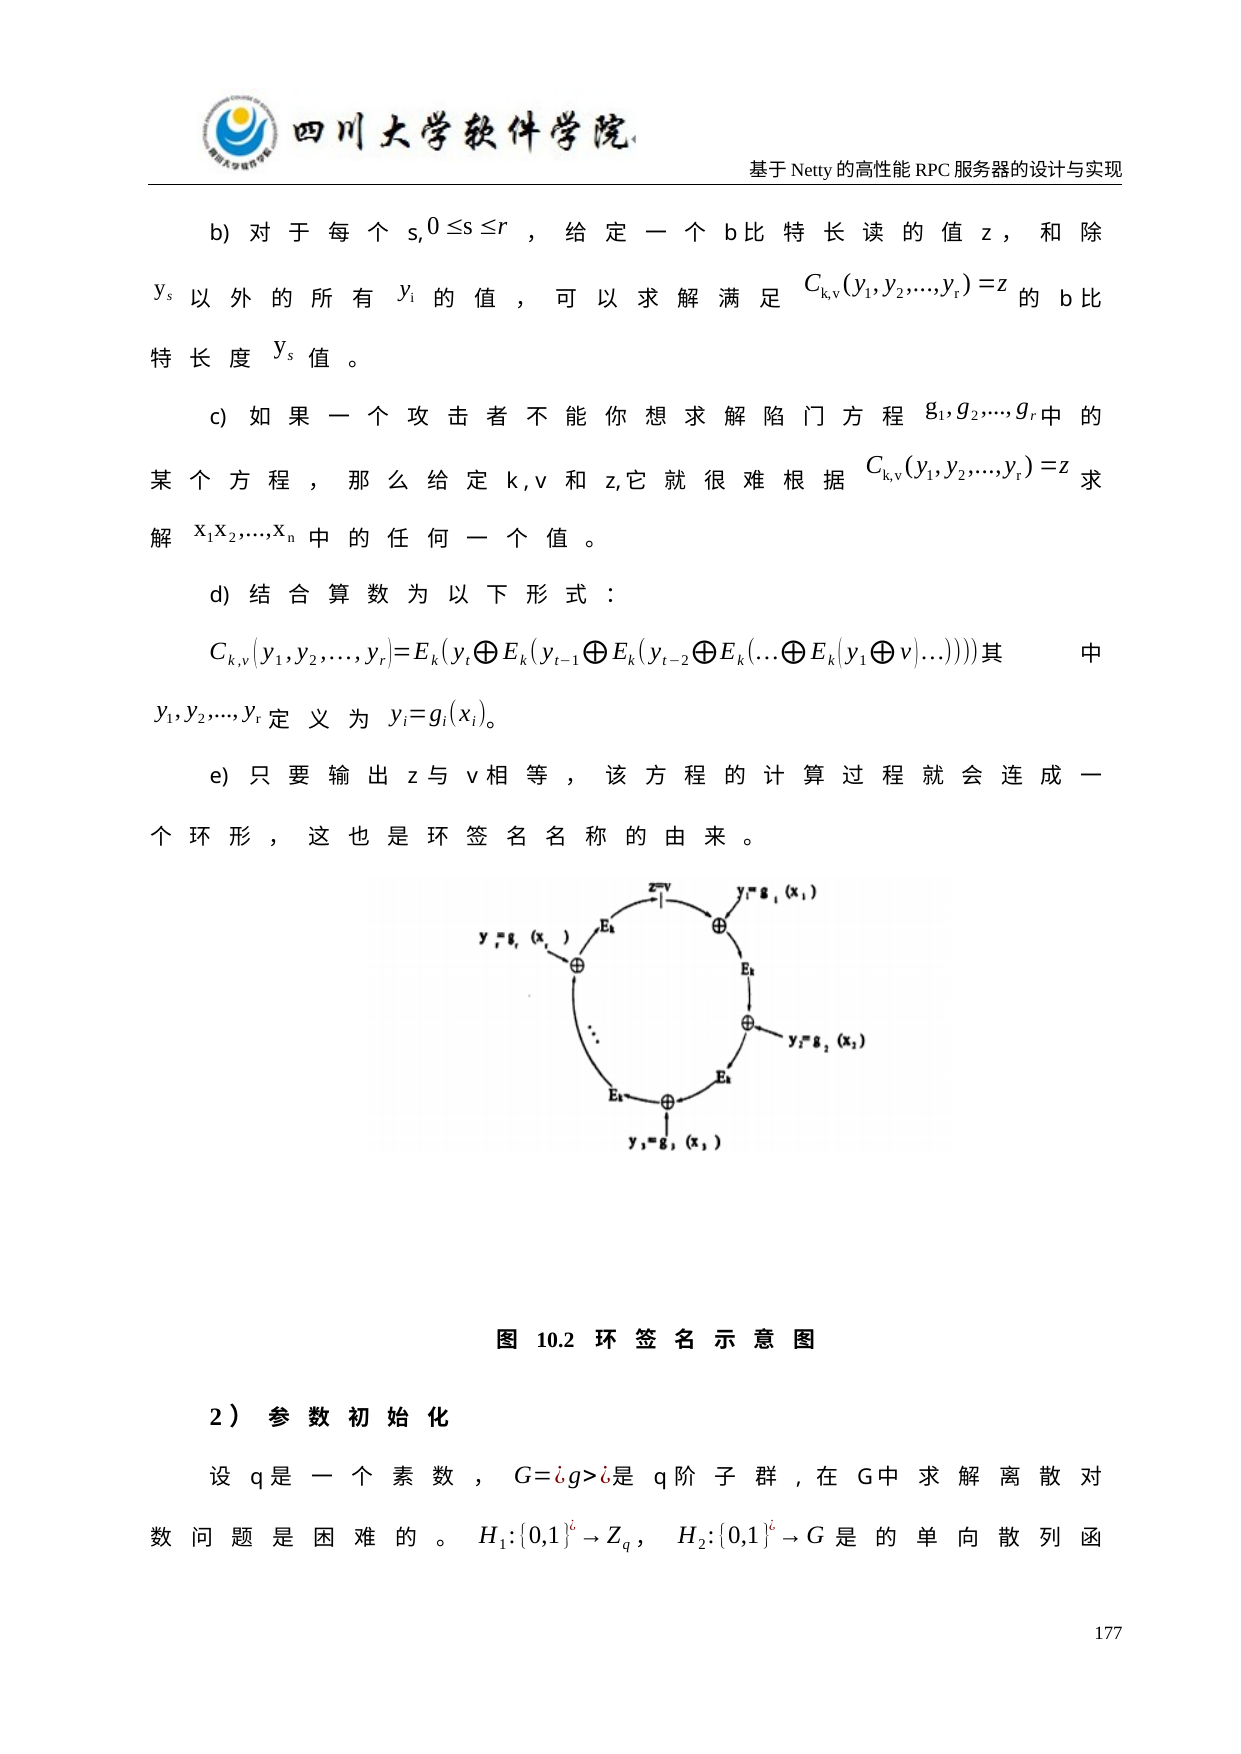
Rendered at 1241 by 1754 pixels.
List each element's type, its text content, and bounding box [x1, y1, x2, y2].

text 设q是一个素数，是q阶子群,在G中求解离散对数问题是困难的。，是的单向散列函数。对i=1,2，...，n，每一用户拥有的私钥对，且。 [150, 1445, 1120, 1566]
text e) 只要输出z与v相等，该方程的计算过程就会连成一个环形，这也是环签名名称的由来。 [150, 744, 1120, 865]
text 2）参数初始化 [194, 1384, 1120, 1445]
text 其中定义为。 [150, 623, 1120, 744]
text 图10.2 环签名示意图 [150, 1308, 1120, 1368]
text c) 如果一个攻击者不能你想求解陷门方程中的某个方程，那么给定k , v和z,它就很难根据求解中的任何一个值。 [150, 380, 1120, 562]
picture [367, 877, 952, 1152]
text b) 对于每个s,，给定一个b比特长读的值z，和除以外的所有的值，可以求解满足的b比特长度值。 [150, 198, 1120, 380]
picture [197, 88, 639, 177]
text d) 结合算数为以下形式： [150, 562, 1120, 623]
